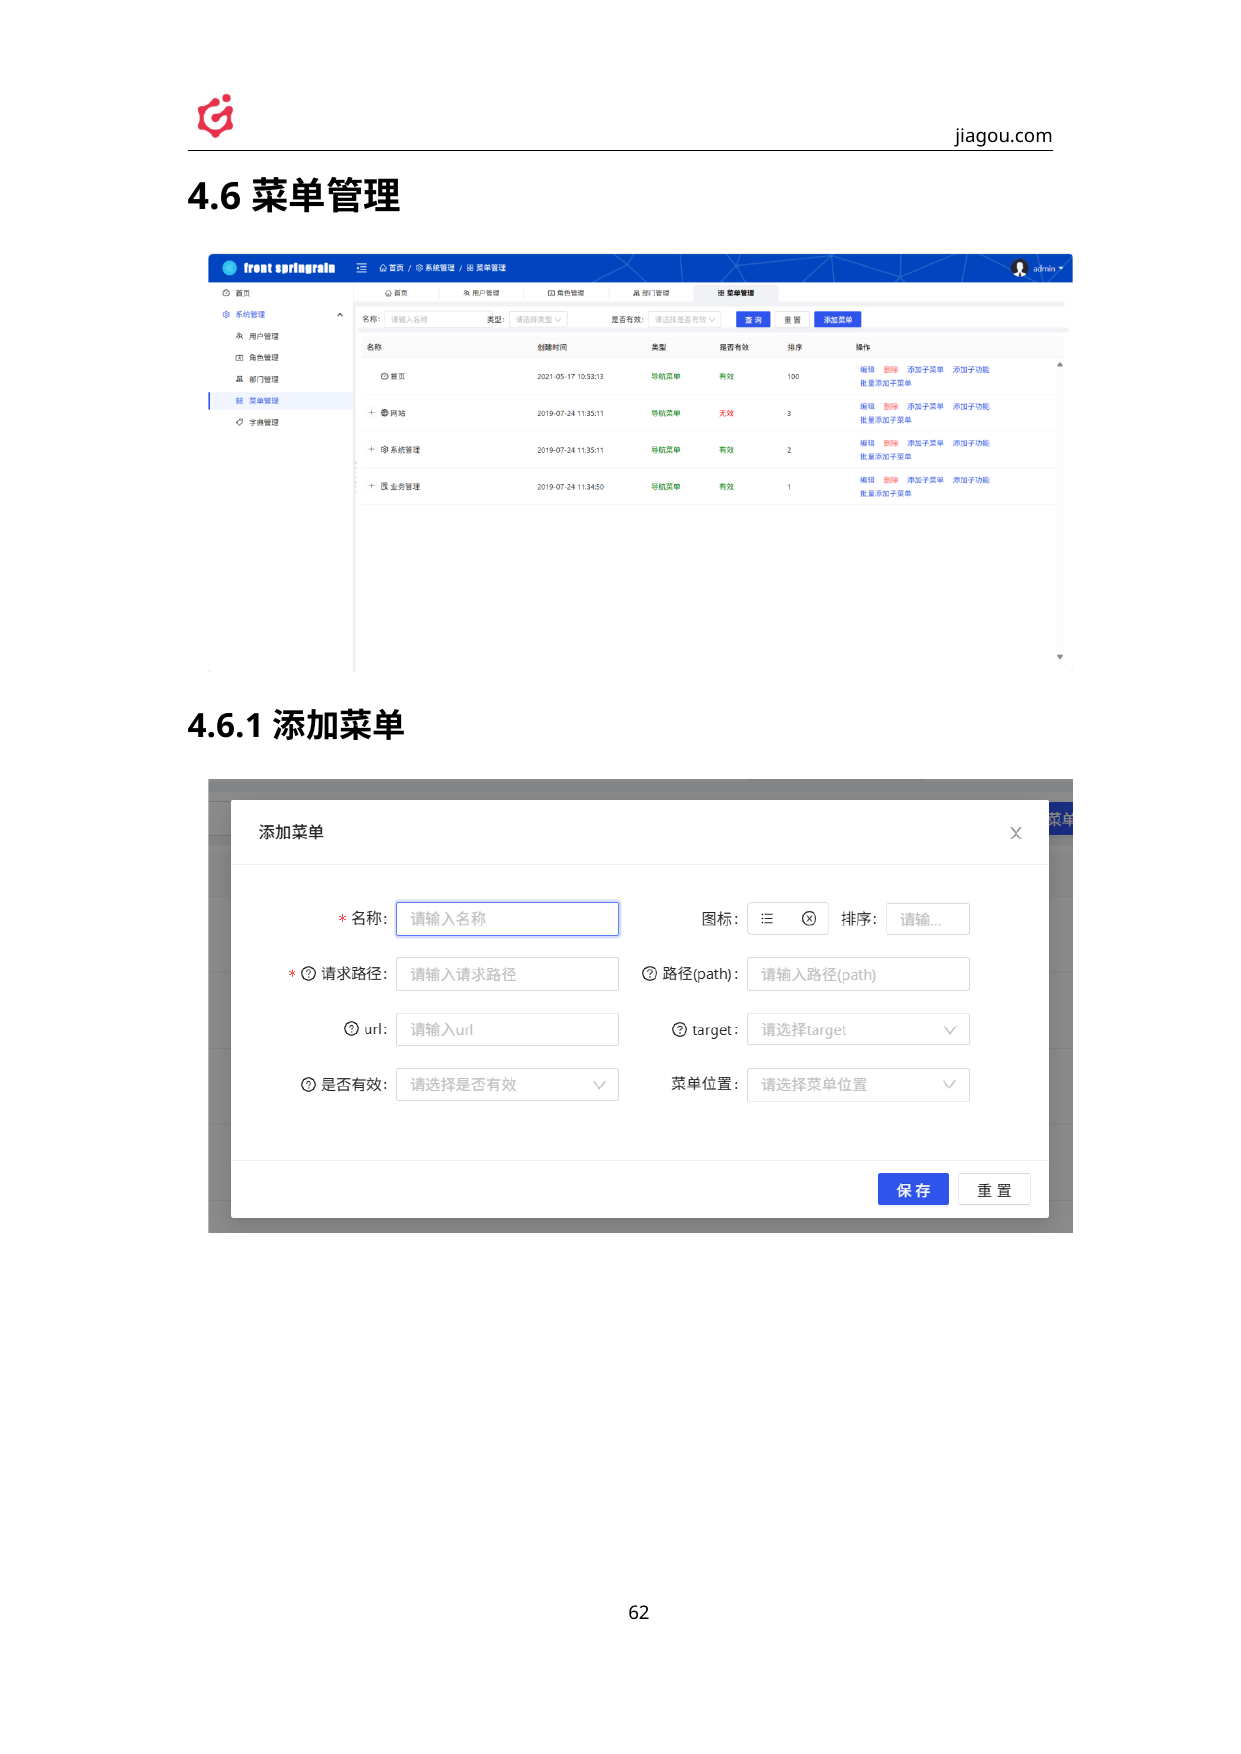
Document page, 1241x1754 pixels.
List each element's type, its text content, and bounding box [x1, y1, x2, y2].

picture [208, 779, 1073, 1233]
picture [187, 88, 242, 143]
picture [208, 252, 1073, 672]
subtitle 菜单管理 [187, 161, 1053, 226]
subtitle 添加菜单 [187, 690, 1053, 755]
